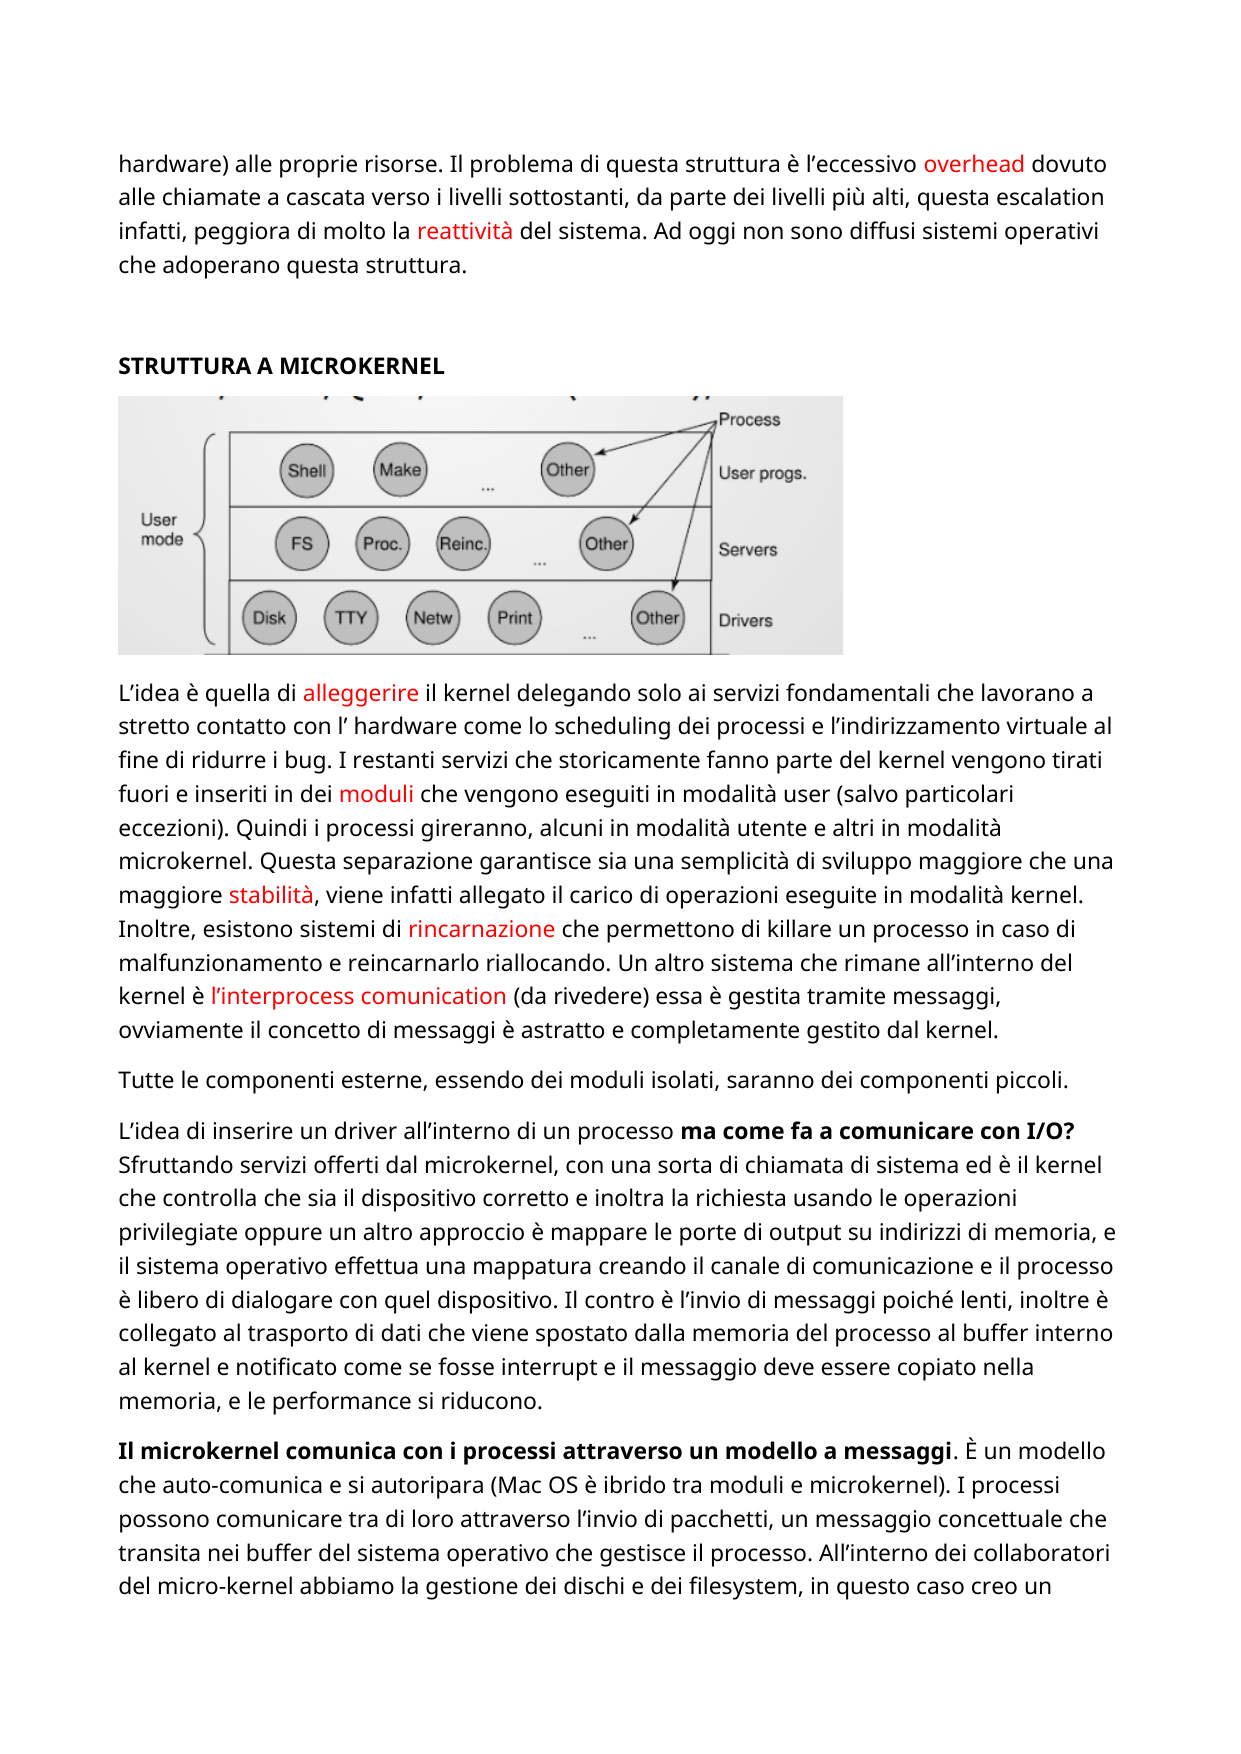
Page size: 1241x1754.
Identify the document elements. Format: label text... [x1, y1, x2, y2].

text Tutte le componenti esterne, essendo dei moduli isolati, saranno dei componenti piccoli. [118, 1064, 1122, 1096]
text L’idea di inserire un driver all’interno di un processo ma come fa a comunicare con I/O? Sfruttando servizi offerti dal microkernel, con una sorta di chiamata di sistema ed è il kernel che controlla che sia il dispositivo corretto e inoltra la richiesta usando le operazioni privilegiate oppure un altro approccio è mappare le porte di output su indirizzi di memoria, e il sistema operativo effettua una mappatura creando il canale di comunicazione e il processo è libero di dialogare con quel dispositivo. Il contro è l’invio di messaggi poiché lenti, inoltre è collegato al trasporto di dati che viene spostato dalla memoria del processo al buffer interno al kernel e notificato come se fosse interrupt e il messaggio deve essere copiato nella memoria, e le performance si riducono. [118, 1115, 1122, 1416]
picture [118, 396, 844, 655]
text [118, 148, 1122, 280]
text STRUTTURA A MICROKERNEL [118, 350, 1122, 381]
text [118, 1435, 1122, 1601]
